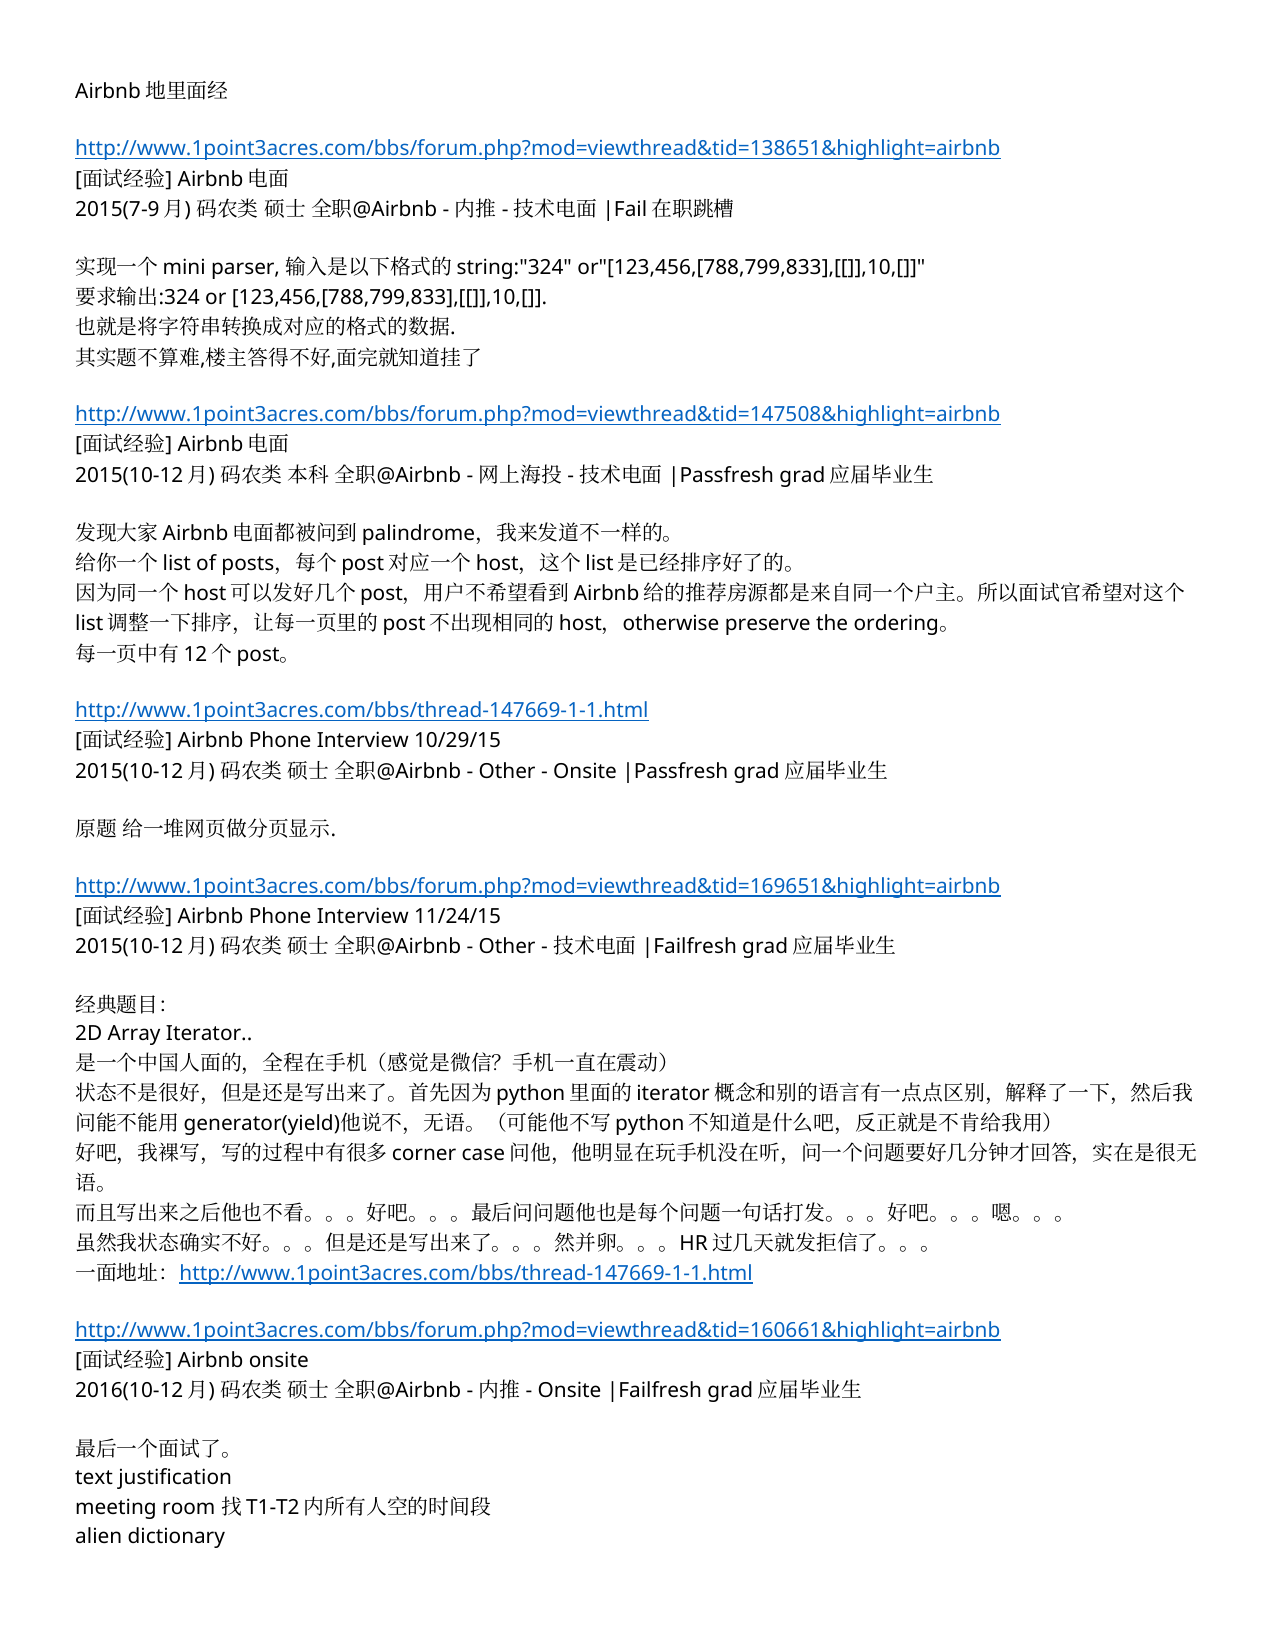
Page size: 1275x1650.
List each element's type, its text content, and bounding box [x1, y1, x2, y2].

text text justification [75, 1462, 1200, 1491]
text 2015(10-12月) 码农类 本科 全职@Airbnb - 网上海投 - 技术电面 |Passfresh grad应届毕业生 [75, 458, 1200, 488]
text 而且写出来之后他也不看。。。好吧。。。最后问问题他也是每个问题一句话打发。。。好吧。。。嗯。。。 [75, 1197, 1200, 1227]
text 经典题目： [75, 988, 1200, 1018]
text 是一个中国人面的，全程在手机（感觉是微信？手机一直在震动） [75, 1047, 1200, 1076]
text [面试经验] Airbnb onsite [75, 1344, 1200, 1374]
text 最后一个面试了。 [75, 1432, 1200, 1462]
text 状态不是很好，但是还是写出来了。首先因为python里面的iterator概念和别的语言有一点点区别，解释了一下，然后我问能不能用generator(yield)他说不，无语。（可能他不写python不知道是什么吧，反正就是不肯给我用） [75, 1076, 1200, 1137]
text 也就是将字符串转换成对应的格式的数据. [75, 311, 1200, 341]
text 2D Array Iterator.. [75, 1018, 1200, 1047]
text 虽然我状态确实不好。。。但是还是写出来了。。。然并卵。。。HR过几天就发拒信了。。。 [75, 1227, 1200, 1257]
text 2015(7-9月) 码农类 硕士 全职@Airbnb - 内推 - 技术电面 |Fail在职跳槽 [75, 192, 1200, 222]
text 每一页中有12个post。 [75, 637, 1200, 667]
text 要求输出:324 or [123,456,[788,799,833],[[]],10,[]]. [75, 281, 1200, 311]
text http://www.1point3acres.com/bbs/forum.php?mod=viewthread&tid=147508&highlight=airbnb [75, 399, 1200, 428]
text 一面地址：http://www.1point3acres.com/bbs/thread-147669-1-1.html [75, 1257, 1200, 1287]
text 好吧，我裸写，写的过程中有很多corner case问他，他明显在玩手机没在听，问一个问题要好几分钟才回答，实在是很无语。 [75, 1137, 1200, 1197]
text [面试经验] Airbnb电面 [75, 428, 1200, 458]
text alien dictionary [75, 1521, 1200, 1549]
text 原题 给一堆网页做分页显示. [75, 813, 1200, 843]
text 因为同一个host可以发好几个post，用户不希望看到Airbnb给的推荐房源都是来自同一个户主。所以面试官希望对这个list调整一下排序，让每一页里的post不出现相同的host，otherwise preserve the ordering。 [75, 577, 1200, 637]
text [面试经验] Airbnb Phone Interview 11/24/15 [75, 899, 1200, 930]
text [面试经验] Airbnb Phone Interview 10/29/15 [75, 724, 1200, 754]
text 2016(10-12月) 码农类 硕士 全职@Airbnb - 内推 - Onsite |Failfresh grad应届毕业生 [75, 1374, 1200, 1404]
text http://www.1point3acres.com/bbs/forum.php?mod=viewthread&tid=169651&highlight=airbnb [75, 871, 1200, 899]
text 实现一个mini parser, 输入是以下格式的string:"324" or"[123,456,[788,799,833],[[]],10,[]]" [75, 251, 1200, 281]
text 其实题不算难,楼主答得不好,面完就知道挂了 [75, 341, 1200, 371]
text [面试经验] Airbnb电面 [75, 162, 1200, 192]
text http://www.1point3acres.com/bbs/thread-147669-1-1.html [75, 696, 1200, 724]
text 发现大家Airbnb电面都被问到palindrome，我来发道不一样的。 [75, 517, 1200, 547]
text 给你一个list of posts，每个post对应一个host，这个list是已经排序好了的。 [75, 547, 1200, 577]
text meeting room 找T1-T2内所有人空的时间段 [75, 1491, 1200, 1521]
text Airbnb地里面经 [75, 75, 1200, 105]
text http://www.1point3acres.com/bbs/forum.php?mod=viewthread&tid=138651&highlight=airbnb [75, 133, 1200, 162]
text 2015(10-12月) 码农类 硕士 全职@Airbnb - Other - 技术电面 |Failfresh grad应届毕业生 [75, 930, 1200, 960]
text http://www.1point3acres.com/bbs/forum.php?mod=viewthread&tid=160661&highlight=airbnb [75, 1315, 1200, 1344]
text 2015(10-12月) 码农类 硕士 全职@Airbnb - Other - Onsite |Passfresh grad应届毕业生 [75, 754, 1200, 784]
